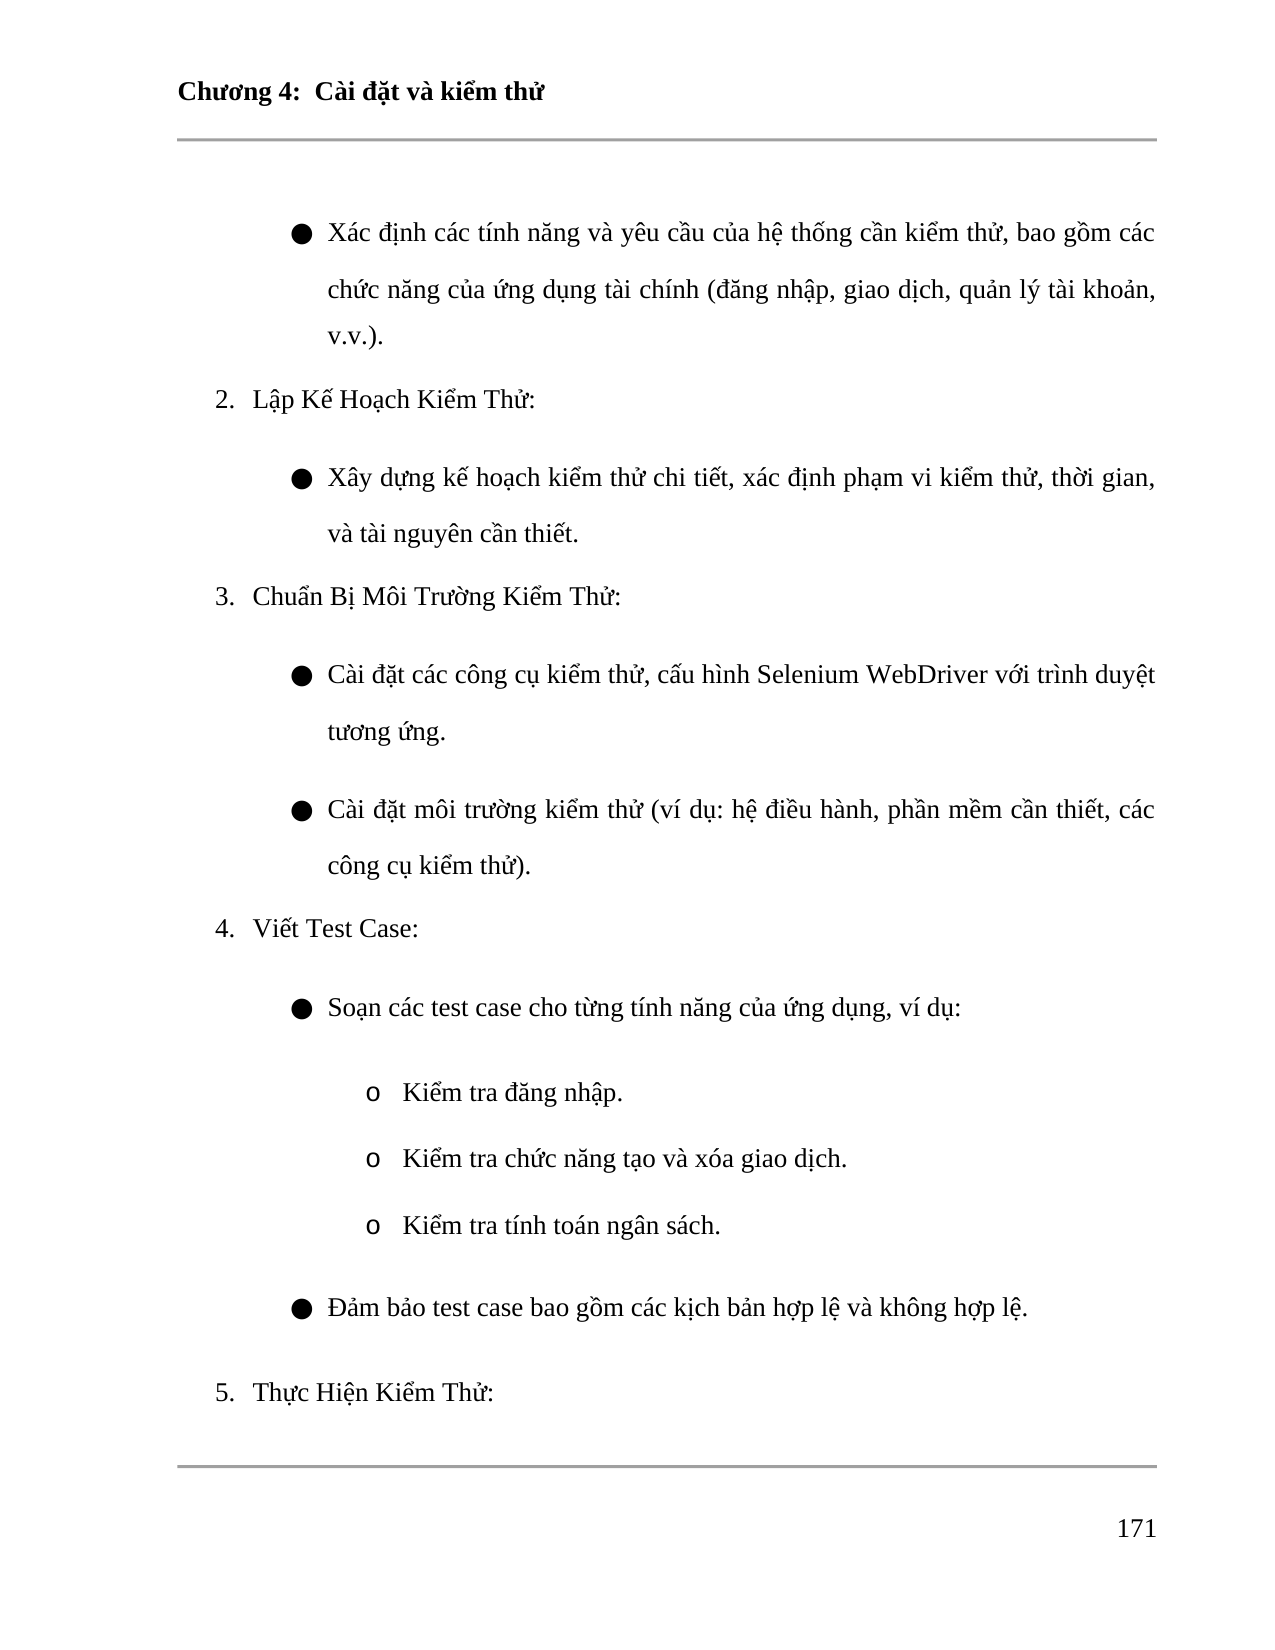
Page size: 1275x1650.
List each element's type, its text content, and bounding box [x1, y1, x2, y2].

list Kiểm tra đăng nhập. [365, 1076, 1157, 1109]
list Kiểm tra tính toán ngân sách. [365, 1209, 1157, 1243]
list Thực Hiện Kiểm Thử: [215, 1376, 1157, 1407]
list Đảm bảo test case bao gồm các kịch bản hợp lệ và không hợp lệ. [290, 1276, 1157, 1332]
list Viết Test Case: [215, 912, 1157, 944]
list Xác định các tính năng và yêu cầu của hệ thống cần kiểm thử, bao gồm các chức năng của ứng dụng tài chính (đăng nhập, giao dịch, quản lý tài khoản, v.v.). [290, 202, 1157, 351]
list Kiểm tra chức năng tạo và xóa giao dịch. [365, 1142, 1157, 1176]
list Chuẩn Bị Môi Trường Kiểm Thử: [215, 580, 1157, 612]
list Soạn các test case cho từng tính năng của ứng dụng, ví dụ: [290, 976, 1157, 1031]
list Xây dựng kế hoạch kiểm thử chi tiết, xác định phạm vi kiểm thử, thời gian, và tài nguyên cần thiết. [290, 446, 1157, 548]
list Lập Kế Hoạch Kiểm Thử: [215, 383, 1157, 414]
list Cài đặt các công cụ kiểm thử, cấu hình Selenium WebDriver với trình duyệt tương ứng. [290, 644, 1157, 746]
list Cài đặt môi trường kiểm thử (ví dụ: hệ điều hành, phần mềm cần thiết, các công cụ kiểm thử). [290, 778, 1157, 880]
